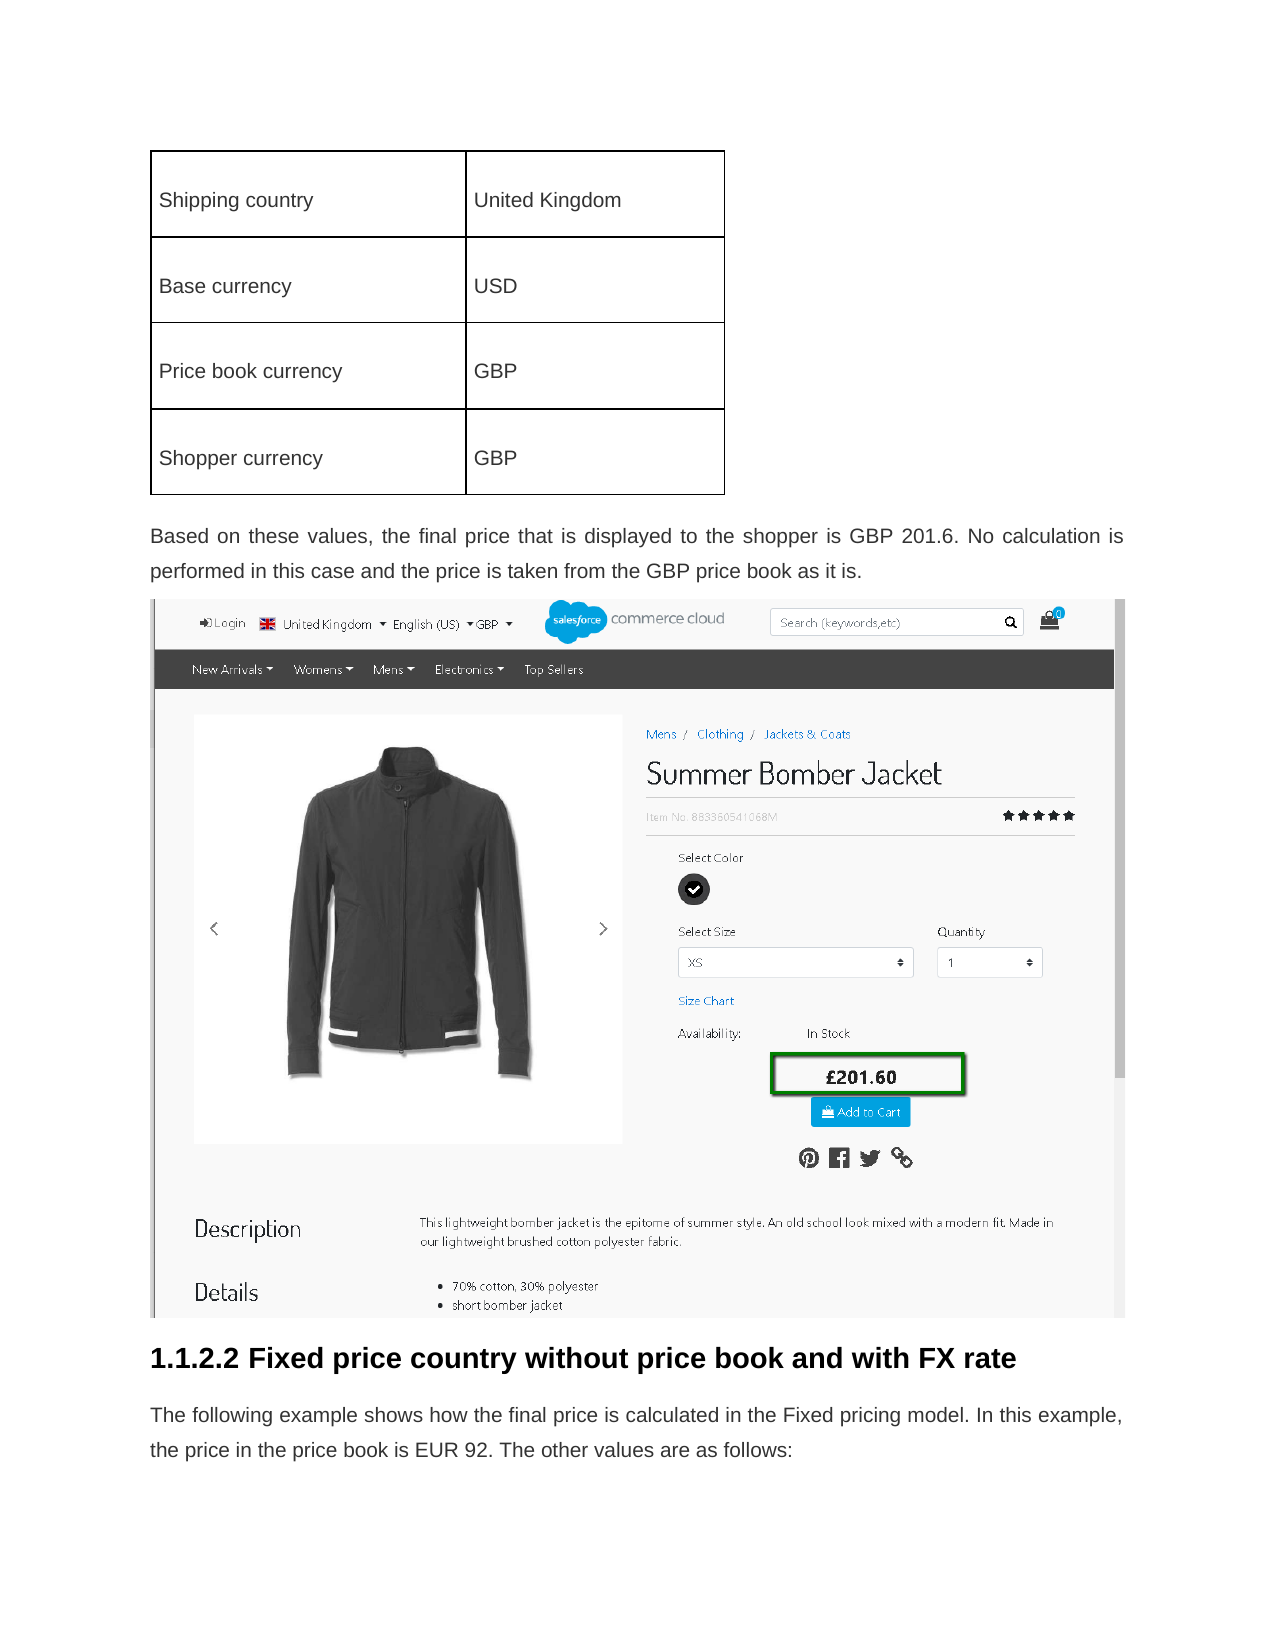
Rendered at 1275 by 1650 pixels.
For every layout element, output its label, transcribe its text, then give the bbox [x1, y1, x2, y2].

table_cell USD [467, 238, 724, 322]
table_cell Shopper currency [152, 410, 465, 494]
picture [150, 599, 1125, 1318]
table_cell Price book currency [152, 323, 465, 408]
table_cell Shipping country [152, 152, 465, 236]
table_cell GBP [467, 410, 724, 494]
table_cell United Kingdom [467, 152, 724, 236]
text The following example shows how the final price is calculated in the Fixed pricing model. In this example, the price in the price book is EUR 92. The other values are as follows: [150, 1391, 1125, 1462]
table_cell Base currency [152, 238, 465, 322]
subtitle Fixed price country without price book and with FX rate [150, 1341, 1125, 1375]
table_cell GBP [467, 323, 724, 408]
text Based on these values, the final price that is displayed to the shopper is GBP 201.6. No calculation is performed in this case and the price is taken from the GBP price book as it is. [150, 512, 1125, 583]
